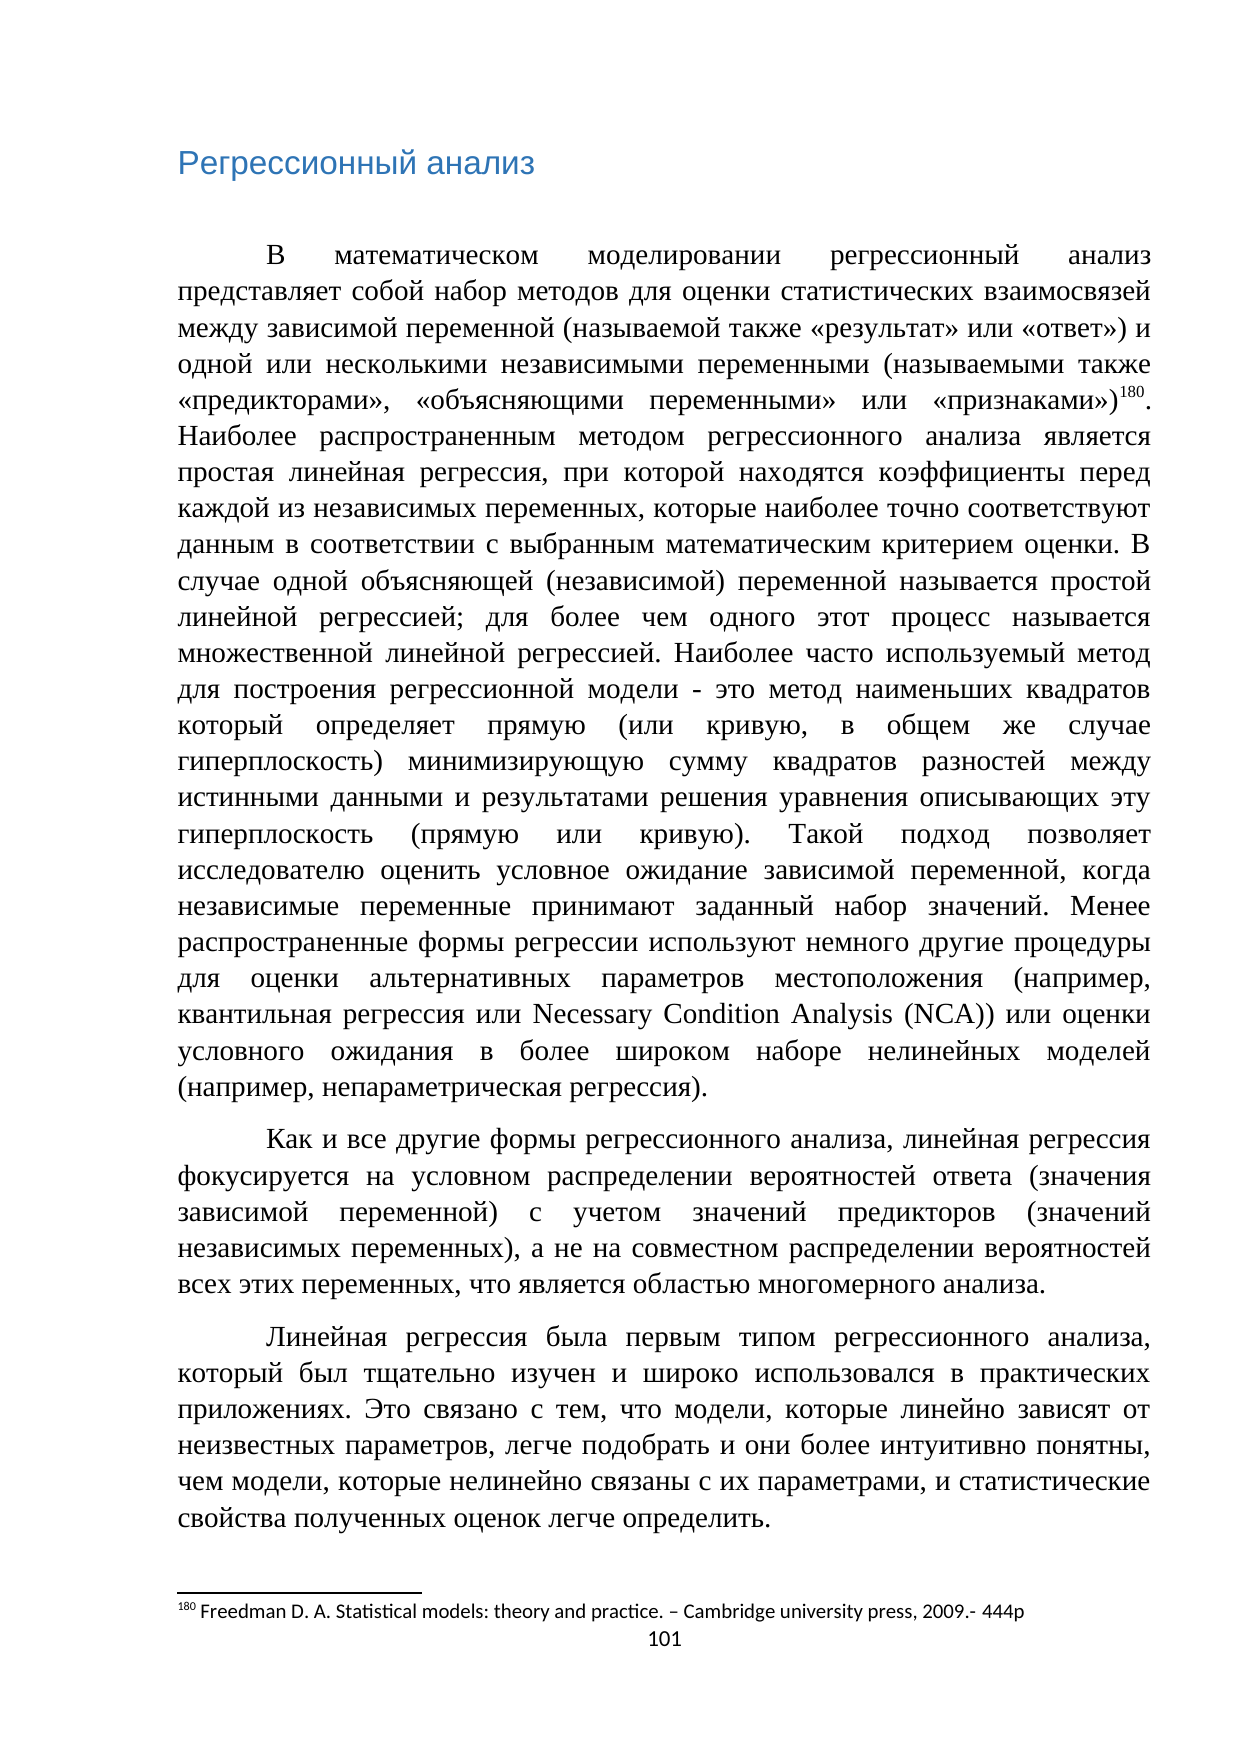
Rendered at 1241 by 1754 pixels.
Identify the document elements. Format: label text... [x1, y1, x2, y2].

text Как и все другие формы регрессионного анализа, линейная регрессия фокусируется на условном распределении вероятностей ответа (значения зависимой переменной) с учетом значений предикторов (значений независимых переменных), а не на совместном распределении вероятностей всех этих переменных, что является областью многомерного анализа. [177, 1122, 1152, 1300]
text В математическом моделировании регрессионный анализ представляет собой набор методов для оценки статистических взаимосвязей между зависимой переменной (называемой также «результат» или «ответ») и одной или несколькими независимыми переменными (называемыми также «предикторами», «объясняющими переменными» или «признаками»). Наиболее распространенным методом регрессионного анализа является простая линейная регрессия, при которой находятся коэффициенты перед каждой из независимых переменных, которые наиболее точно соответствуют данным в соответствии с выбранным математическим критерием оценки. В случае одной объясняющей (независимой) переменной называется простой линейной регрессией; для более чем одного этот процесс называется множественной линейной регрессией. Наиболее часто используемый метод для построения регрессионной модели - это метод наименьших квадратов который определяет прямую (или кривую, в общем же случае гиперплоскость) минимизирующую сумму квадратов разностей между истинными данными и результатами решения уравнения описывающих эту гиперплоскость (прямую или кривую). Такой подход позволяет исследователю оценить условное ожидание зависимой переменной, когда независимые переменные принимают заданный набор значений. Менее распространенные формы регрессии используют немного другие процедуры для оценки альтернативных параметров местоположения (например, квантильная регрессия или Necessary Condition Analysis (NCA)) или оценки условного ожидания в более широком наборе нелинейных моделей (например, непараметрическая регрессия). [177, 237, 1152, 1102]
text Линейная регрессия была первым типом регрессионного анализа, который был тщательно изучен и широко использовался в практических приложениях. Это связано с тем, что модели, которые линейно зависят от неизвестных параметров, легче подобрать и они более интуитивно понятны, чем модели, которые нелинейно связаны с их параметрами, и статистические свойства полученных оценок легче определить. [177, 1319, 1152, 1533]
subtitle Регрессионный анализ [177, 143, 1152, 182]
